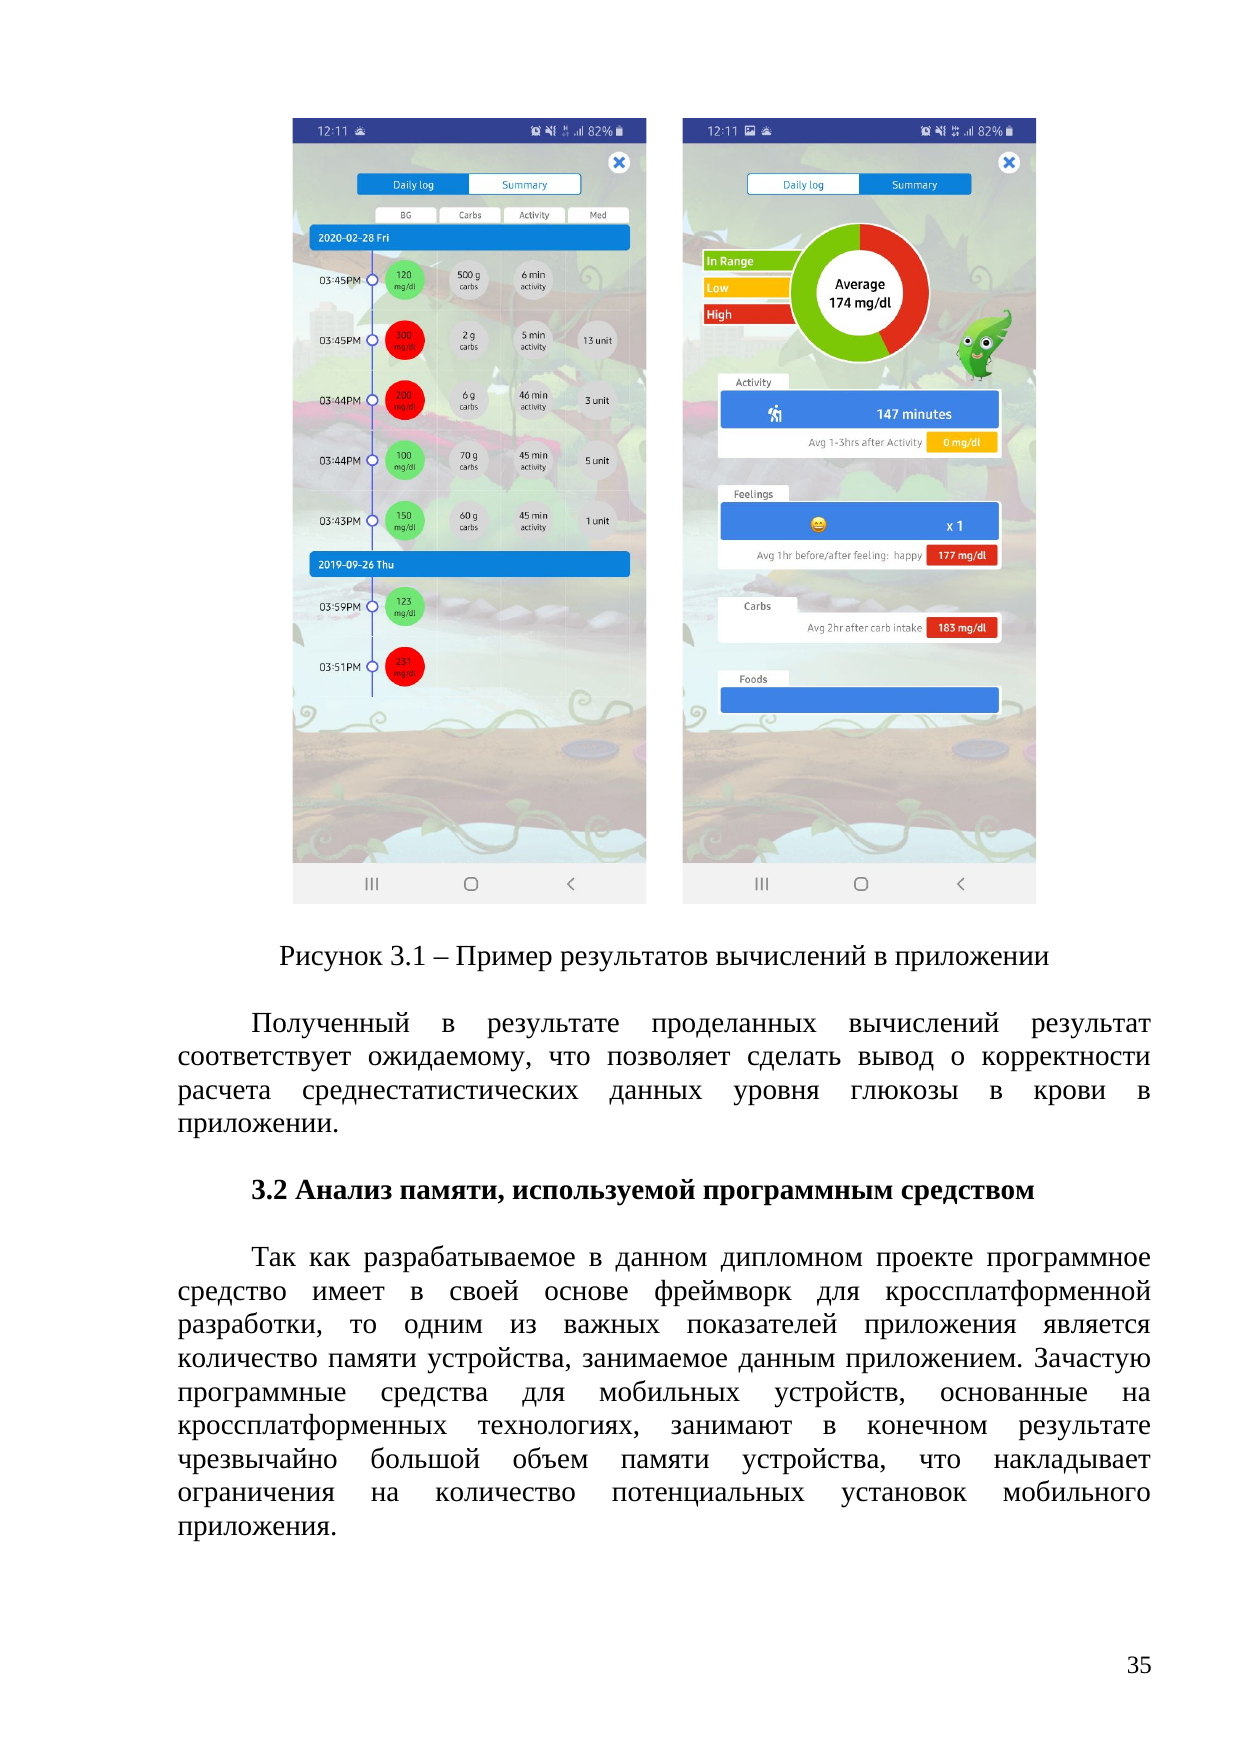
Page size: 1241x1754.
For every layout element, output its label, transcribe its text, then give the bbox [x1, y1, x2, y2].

picture [292, 118, 647, 904]
text Так как разрабатываемое в данном дипломном проекте программное средство имеет в своей основе фреймворк для кроссплатформенной разработки, то одним из важных показателей приложения является количество памяти устройства, занимаемое данным приложением. Зачастую программные средства для мобильных устройств, основанные на кроссплатформенных технологиях, занимают в конечном результате чрезвычайно большой объем памяти устройства, что накладывает ограничения на количество потенциальных установок мобильного приложения. [177, 1239, 1152, 1541]
text Полученный в результате проделанных вычислений результат соответствует ожидаемому, что позволяет сделать вывод о корректности расчета среднестатистических данных уровня глюкозы в крови в приложении. [177, 1005, 1152, 1139]
picture [682, 118, 1037, 904]
text Рисунок 3.1 – Пример результатов вычислений в приложении [177, 938, 1152, 971]
subtitle 3.2 Анализ памяти, используемой программным средством [177, 1172, 1152, 1206]
